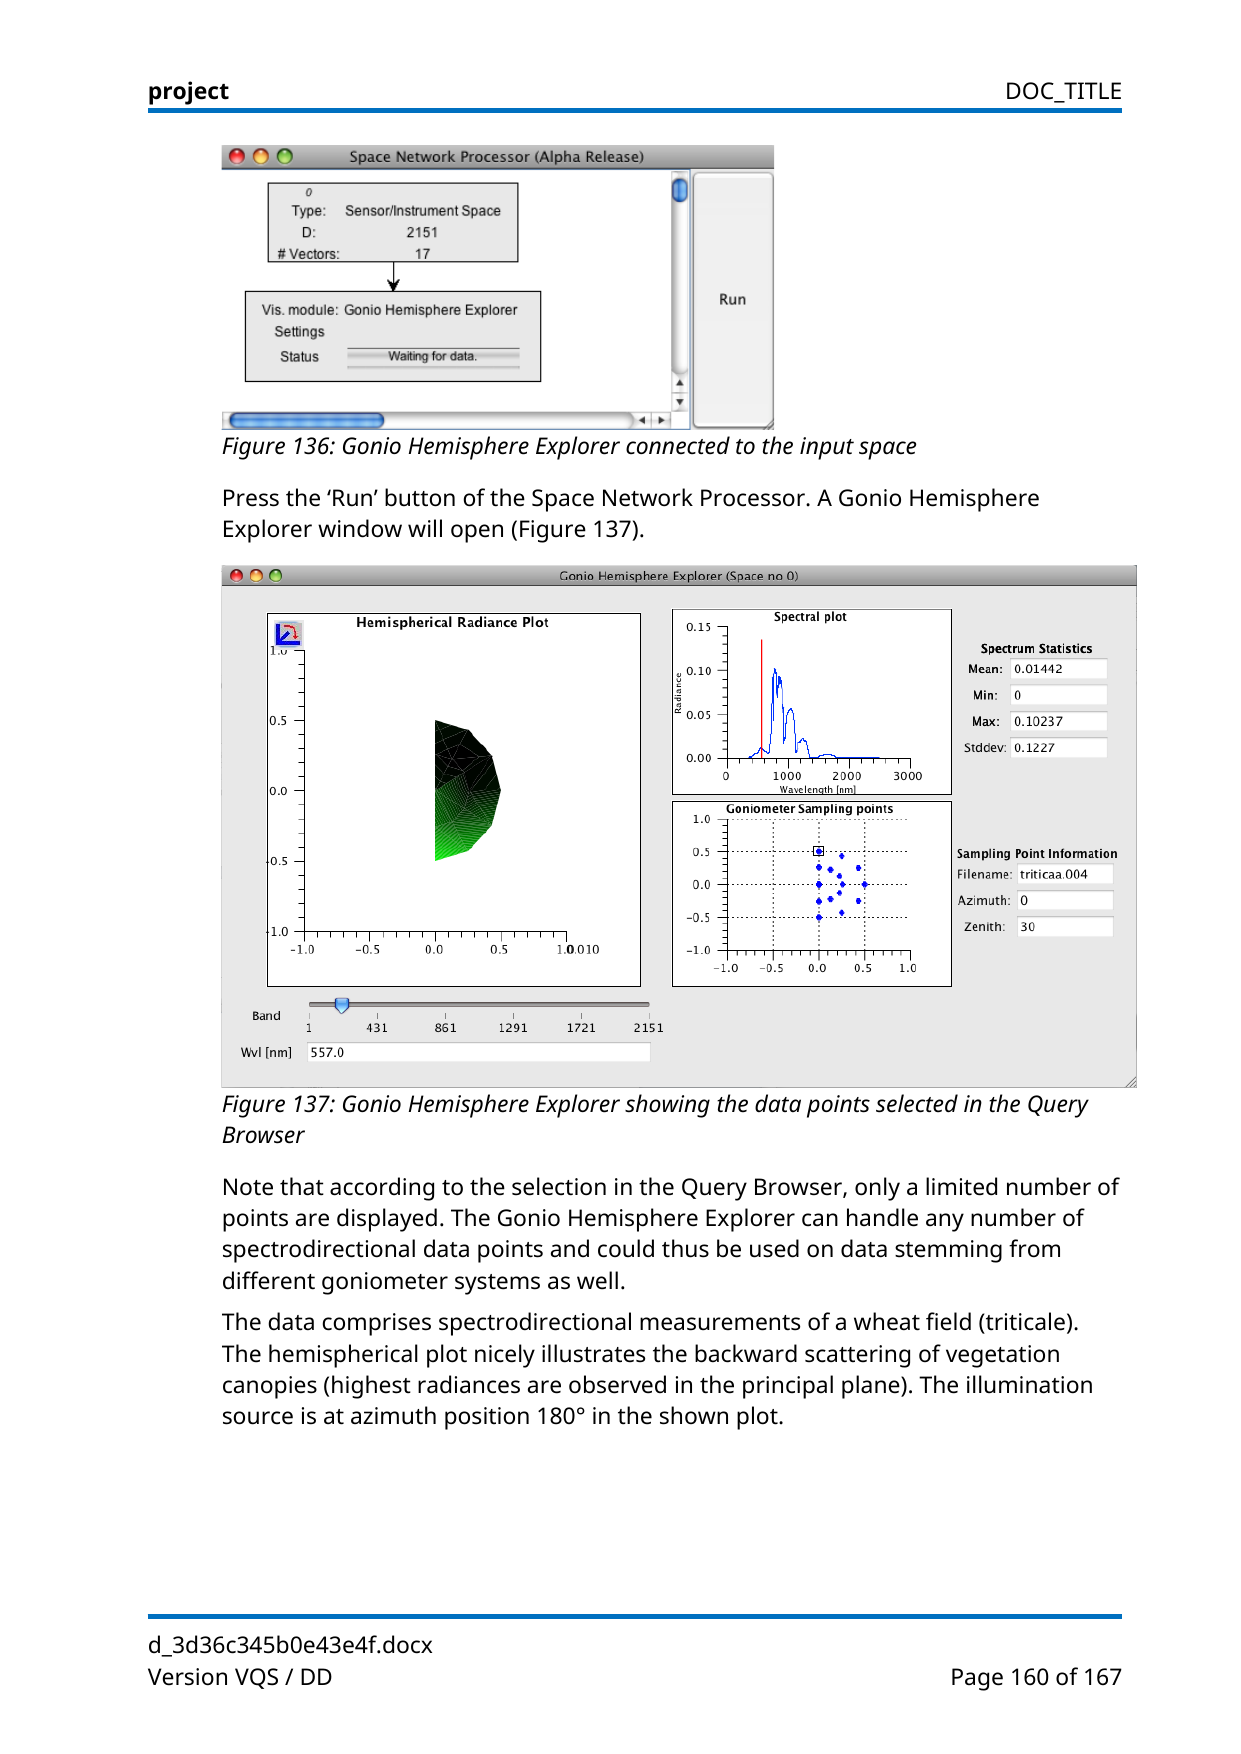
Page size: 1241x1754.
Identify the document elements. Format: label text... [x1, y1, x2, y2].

text The data comprises spectrodirectional measurements of a wheat field (triticale). The hemispherical plot nicely illustrates the backward scattering of vegetation canopies (highest radiances are observed in the principal plane). The illumination source is at azimuth position 180° in the shown plot. [222, 1306, 1122, 1431]
picture [221, 145, 775, 430]
text Note that according to the selection in the Query Browser, only a limited number of points are displayed. The Gonio Hemisphere Explorer can handle any number of spectrodirectional data points and could thus be used on data stemming from different goniometer systems as well. [222, 1171, 1122, 1296]
picture [221, 565, 1137, 1088]
